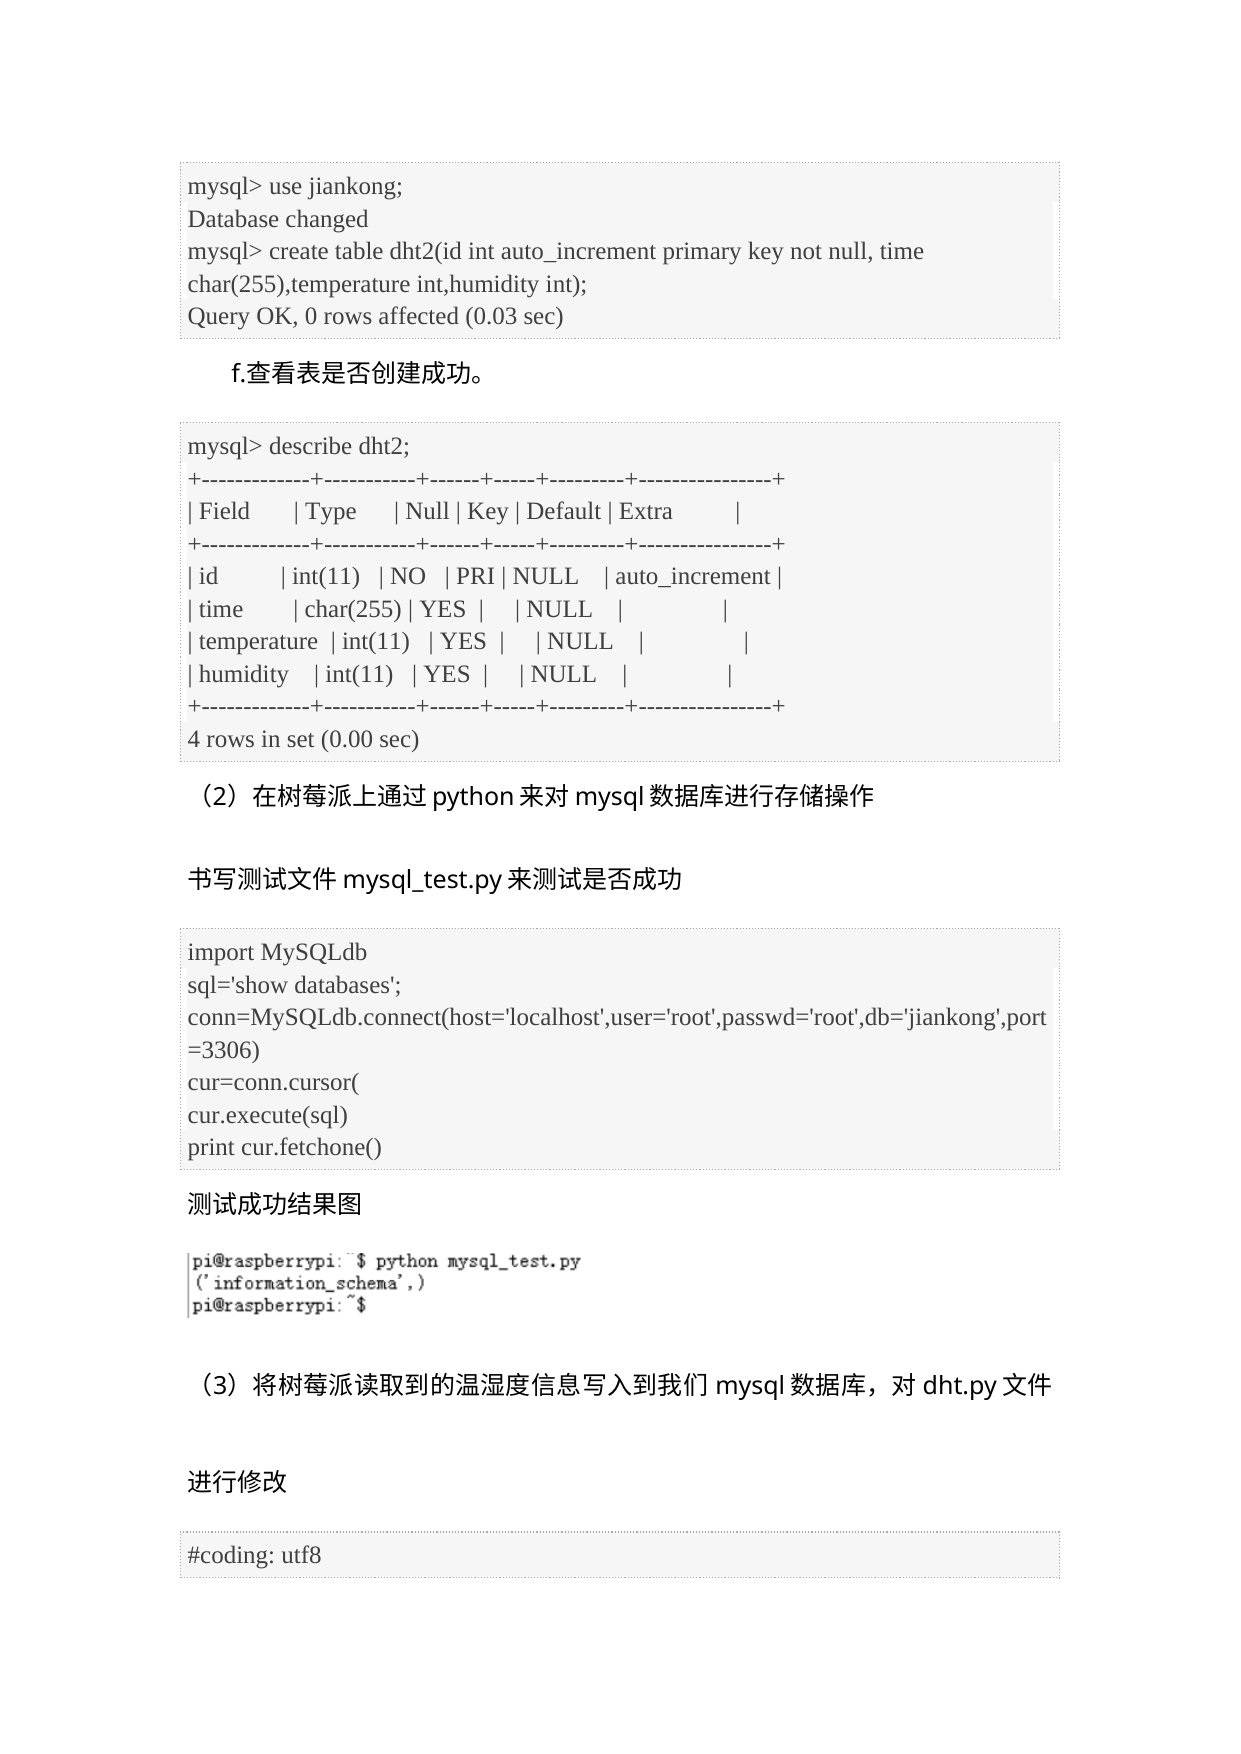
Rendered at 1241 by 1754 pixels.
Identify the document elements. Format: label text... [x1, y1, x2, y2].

text conn=MySQLdb.connect(host='localhost',user='root',passwd='root',db='jiankong',port=3306) [187, 1000, 1053, 1065]
text +-------------+-----------+------+-----+---------+----------------+ [187, 689, 1053, 715]
text print cur.fetchone() [180, 1123, 1060, 1170]
text | time | char(255) | YES | | NULL | | [187, 592, 1053, 624]
text cur.execute(sql) [187, 1098, 1053, 1123]
text sql='show databases'; [187, 968, 1053, 1000]
text Query OK, 0 rows affected (0.03 sec) [180, 292, 1060, 339]
text +-------------+-----------+------+-----+---------+----------------+ [187, 462, 1053, 494]
text | id | int(11) | NO | PRI | NULL | auto_increment | [187, 559, 1053, 592]
text mysql> use jiankong; [180, 162, 1060, 202]
text | humidity | int(11) | YES | | NULL | | [187, 657, 1053, 689]
text import MySQLdb [180, 928, 1060, 968]
text | temperature | int(11) | YES | | NULL | | [187, 624, 1053, 657]
text f.查看表是否创建成功。 [187, 339, 1053, 404]
text mysql> describe dht2; [180, 422, 1060, 462]
text 4 rows in set (0.00 sec) [180, 715, 1060, 762]
text Database changed mysql> create table dht2(id int auto_increment primary key not null, time char(255),temperature int,humidity int); [187, 202, 1053, 292]
picture [187, 1253, 1053, 1318]
text 书写测试文件mysql_test.py来测试是否成功 [187, 845, 1053, 910]
text +-------------+-----------+------+-----+---------+----------------+ [187, 527, 1053, 559]
text （3）将树莓派读取到的温湿度信息写入到我们mysql数据库，对dht.py文件进行修改 [187, 1318, 1053, 1513]
text | Field | Type | Null | Key | Default | Extra | [187, 494, 1053, 527]
text （2）在树莓派上通过python来对mysql数据库进行存储操作 [187, 762, 1053, 827]
text 测试成功结果图 [187, 1170, 1053, 1235]
text #coding: utf8 [180, 1531, 1060, 1578]
text cur=conn.cursor( [187, 1065, 1053, 1098]
